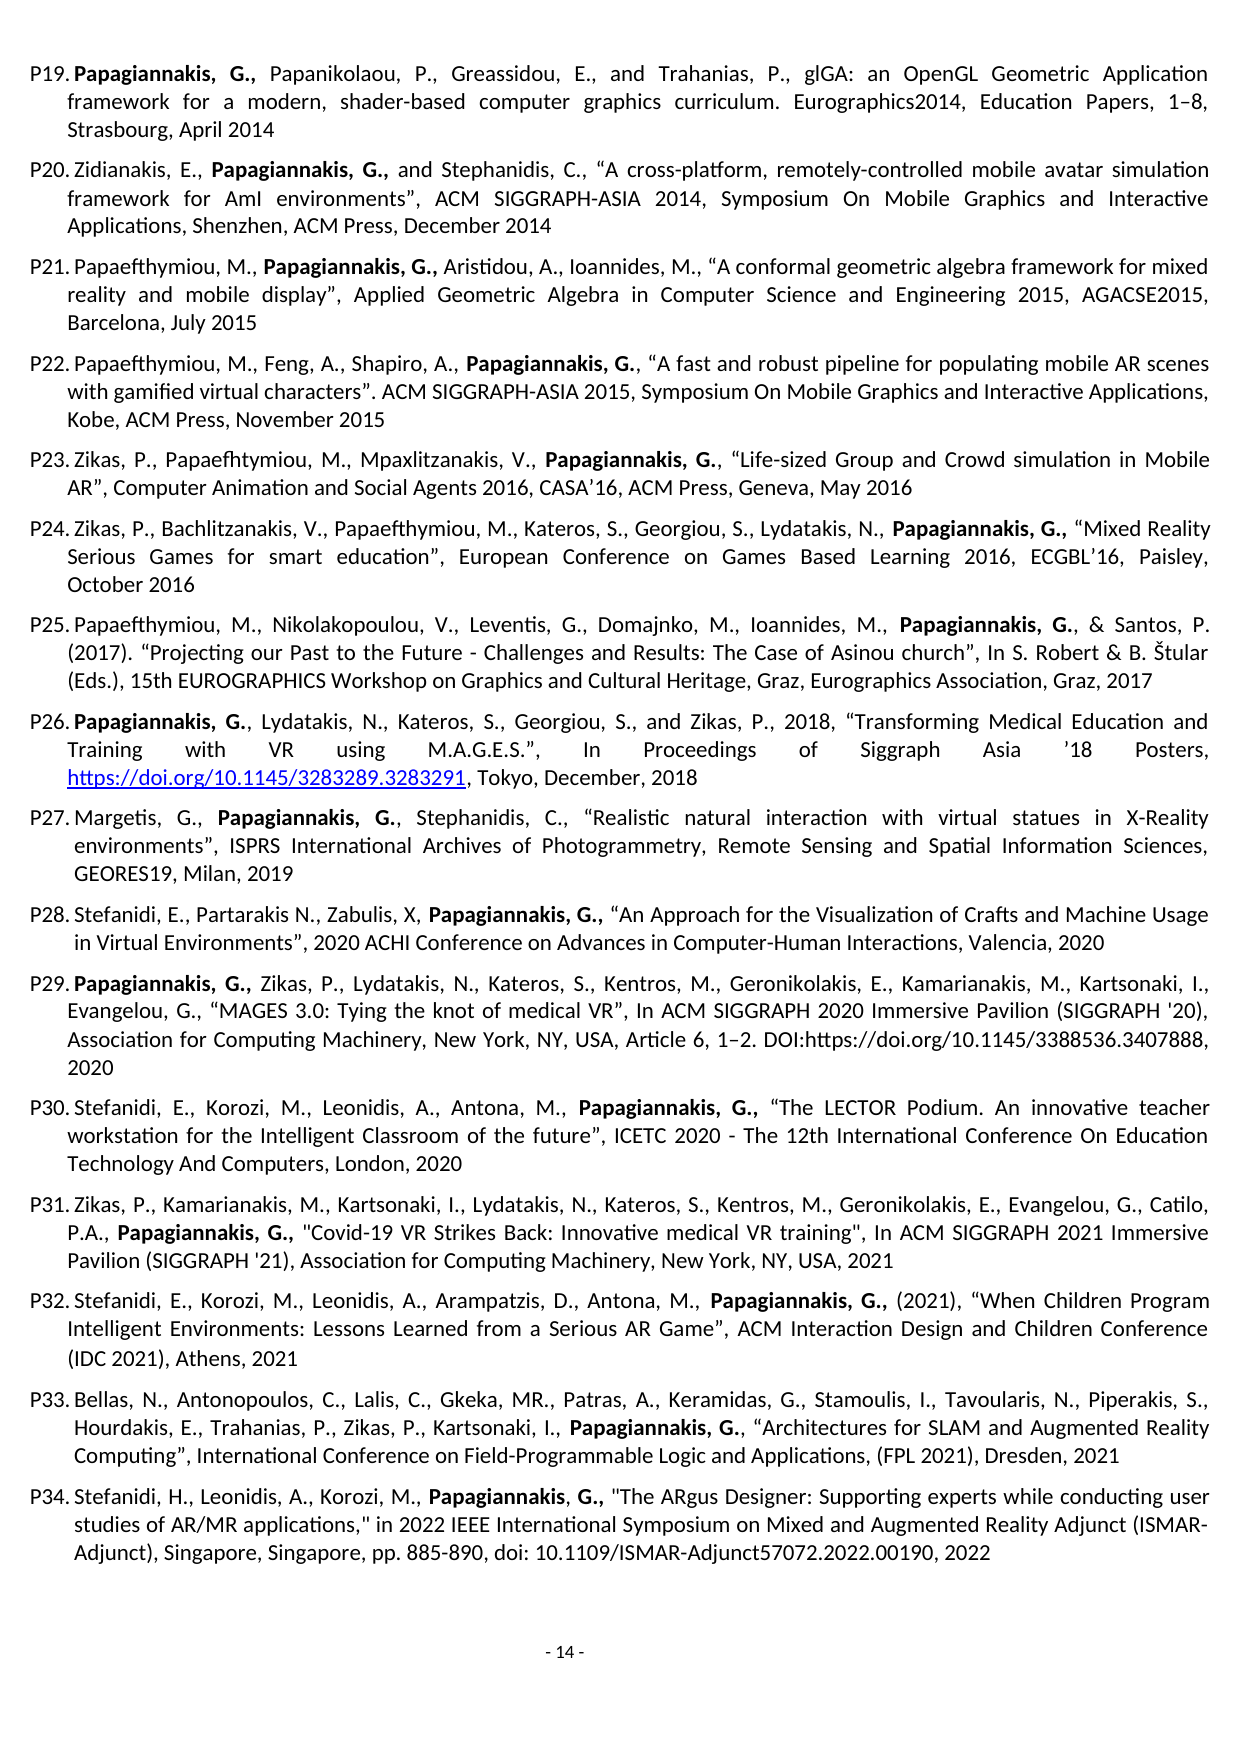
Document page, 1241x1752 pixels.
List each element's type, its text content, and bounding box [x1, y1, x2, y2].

list Zikas, P., Papaefhtymiou, M., Mpaxlitzanakis, V., Papagiannakis, G., “Life-sized Group and Crowd simulation in Mobile AR”, Computer Animation and Social Agents 2016, CASA’16, ACM Press, Geneva, May 2016 [29, 445, 1211, 501]
list Papaefthymiou, M., Papagiannakis, G., Aristidou, A., Ioannides, M., “A conformal geometric algebra framework for mixed reality and mobile display”, Applied Geometric Algebra in Computer Science and Engineering 2015, AGACSE2015, Barcelona, July 2015 [29, 252, 1211, 336]
list Papaefthymiou, M., Feng, A., Shapiro, A., Papagiannakis, G., “A fast and robust pipeline for populating mobile AR scenes with gamified virtual characters”. ACM SIGGRAPH-ASIA 2015, Symposium On Mobile Graphics and Interactive Applications, Kobe, ACM Press, November 2015 [29, 349, 1211, 433]
list Zidianakis, E., Papagiannakis, G., and Stephanidis, C., “A cross-platform, remotely-controlled mobile avatar simulation framework for AmI environments”, ACM SIGGRAPH-ASIA 2014, Symposium On Mobile Graphics and Interactive Applications, Shenzhen, ACM Press, December 2014 [29, 156, 1211, 240]
list Stefanidi, H., Leonidis, A., Korozi, M., Papagiannakis, G., "The ARgus Designer: Supporting experts while conducting user studies of AR/MR applications," in 2022 IEEE International Symposium on Mixed and Augmented Reality Adjunct (ISMAR-Adjunct), Singapore, Singapore, pp. 885-890, doi: 10.1109/ISMAR-Adjunct57072.2022.00190, 2022 [29, 1482, 1211, 1566]
list Papagiannakis, G., Zikas, P., Lydatakis, N., Kateros, S., Kentros, M., Geronikolakis, E., Kamarianakis, M., Kartsonaki, I., Evangelou, G., “MAGES 3.0: Tying the knot of medical VR”, In ACM SIGGRAPH 2020 Immersive Pavilion (SIGGRAPH '20), Association for Computing Machinery, New York, NY, USA, Article 6, 1–2. DOI:https://doi.org/10.1145/3388536.3407888, 2020 [29, 969, 1211, 1081]
list Stefanidi, E., Korozi, M., Leonidis, A., Arampatzis, D., Antona, M., Papagiannakis, G., (2021), “When Children Program Intelligent Environments: Lessons Learned from a Serious AR Game”, ACM Interaction Design and Children Conference (IDC 2021), Athens, 2021 [29, 1286, 1211, 1373]
list Papagiannakis, G., Papanikolaou, P., Greassidou, E., and Trahanias, P., glGA: an OpenGL Geometric Application framework for a modern, shader-based computer graphics curriculum. Eurographics2014, Education Papers, 1–8, Strasbourg, April 2014 [29, 59, 1211, 143]
list Stefanidi, E., Partarakis N., Zabulis, X, Papagiannakis, G., “An Approach for the Visualization of Crafts and Machine Usage in Virtual Environments”, 2020 ACHI Conference on Advances in Computer-Human Interactions, Valencia, 2020 [29, 900, 1211, 956]
list Papaefthymiou, M., Nikolakopoulou, V., Leventis, G., Domajnko, M., Ioannides, M., Papagiannakis, G., & Santos, P. (2017). “Projecting our Past to the Future - Challenges and Results: The Case of Asinou church”, In S. Robert & B. Štular (Eds.), 15th EUROGRAPHICS Workshop on Graphics and Cultural Heritage, Graz, Eurographics Association, Graz, 2017 [29, 610, 1211, 694]
list Margetis, G., Papagiannakis, G., Stephanidis, C., “Realistic natural interaction with virtual statues in X-Reality environments”, ISPRS International Archives of Photogrammetry, Remote Sensing and Spatial Information Sciences, GEORES19, Milan, 2019 [29, 803, 1211, 888]
list Papagiannakis, G., Lydatakis, N., Kateros, S., Georgiou, S., and Zikas, P., 2018, “Transforming Medical Education and Training with VR using M.A.G.E.S.”, In Proceedings of Siggraph Asia ’18 Posters, https://doi.org/10.1145/3283289.3283291, Tokyo, December, 2018 [29, 707, 1211, 791]
list Stefanidi, E., Korozi, M., Leonidis, A., Antona, M., Papagiannakis, G., “The LECTOR Podium. An innovative teacher workstation for the Intelligent Classroom of the future”, ICETC 2020 - The 12th International Conference On Education Technology And Computers, London, 2020 [29, 1093, 1211, 1177]
list Bellas, N., Antonopoulos, C., Lalis, C., Gkeka, MR., Patras, A., Keramidas, G., Stamoulis, I., Tavoularis, N., Piperakis, S., Hourdakis, E., Trahanias, P., Zikas, P., Kartsonaki, I., Papagiannakis, G., “Architectures for SLAM and Augmented Reality Computing”, International Conference on Field-Programmable Logic and Applications, (FPL 2021), Dresden, 2021 [29, 1385, 1211, 1469]
list Zikas, P., Bachlitzanakis, V., Papaefthymiou, M., Kateros, S., Georgiou, S., Lydatakis, N., Papagiannakis, G., “Mixed Reality Serious Games for smart education”, European Conference on Games Based Learning 2016, ECGBL’16, Paisley, October 2016 [29, 514, 1211, 598]
list Zikas, P., Kamarianakis, M., Kartsonaki, I., Lydatakis, N., Kateros, S., Kentros, M., Geronikolakis, E., Evangelou, G., Catilo, P.A., Papagiannakis, G., "Covid-19 VR Strikes Back: Innovative medical VR training", In ACM SIGGRAPH 2021 Immersive Pavilion (SIGGRAPH '21), Association for Computing Machinery, New York, NY, USA, 2021 [29, 1190, 1211, 1274]
